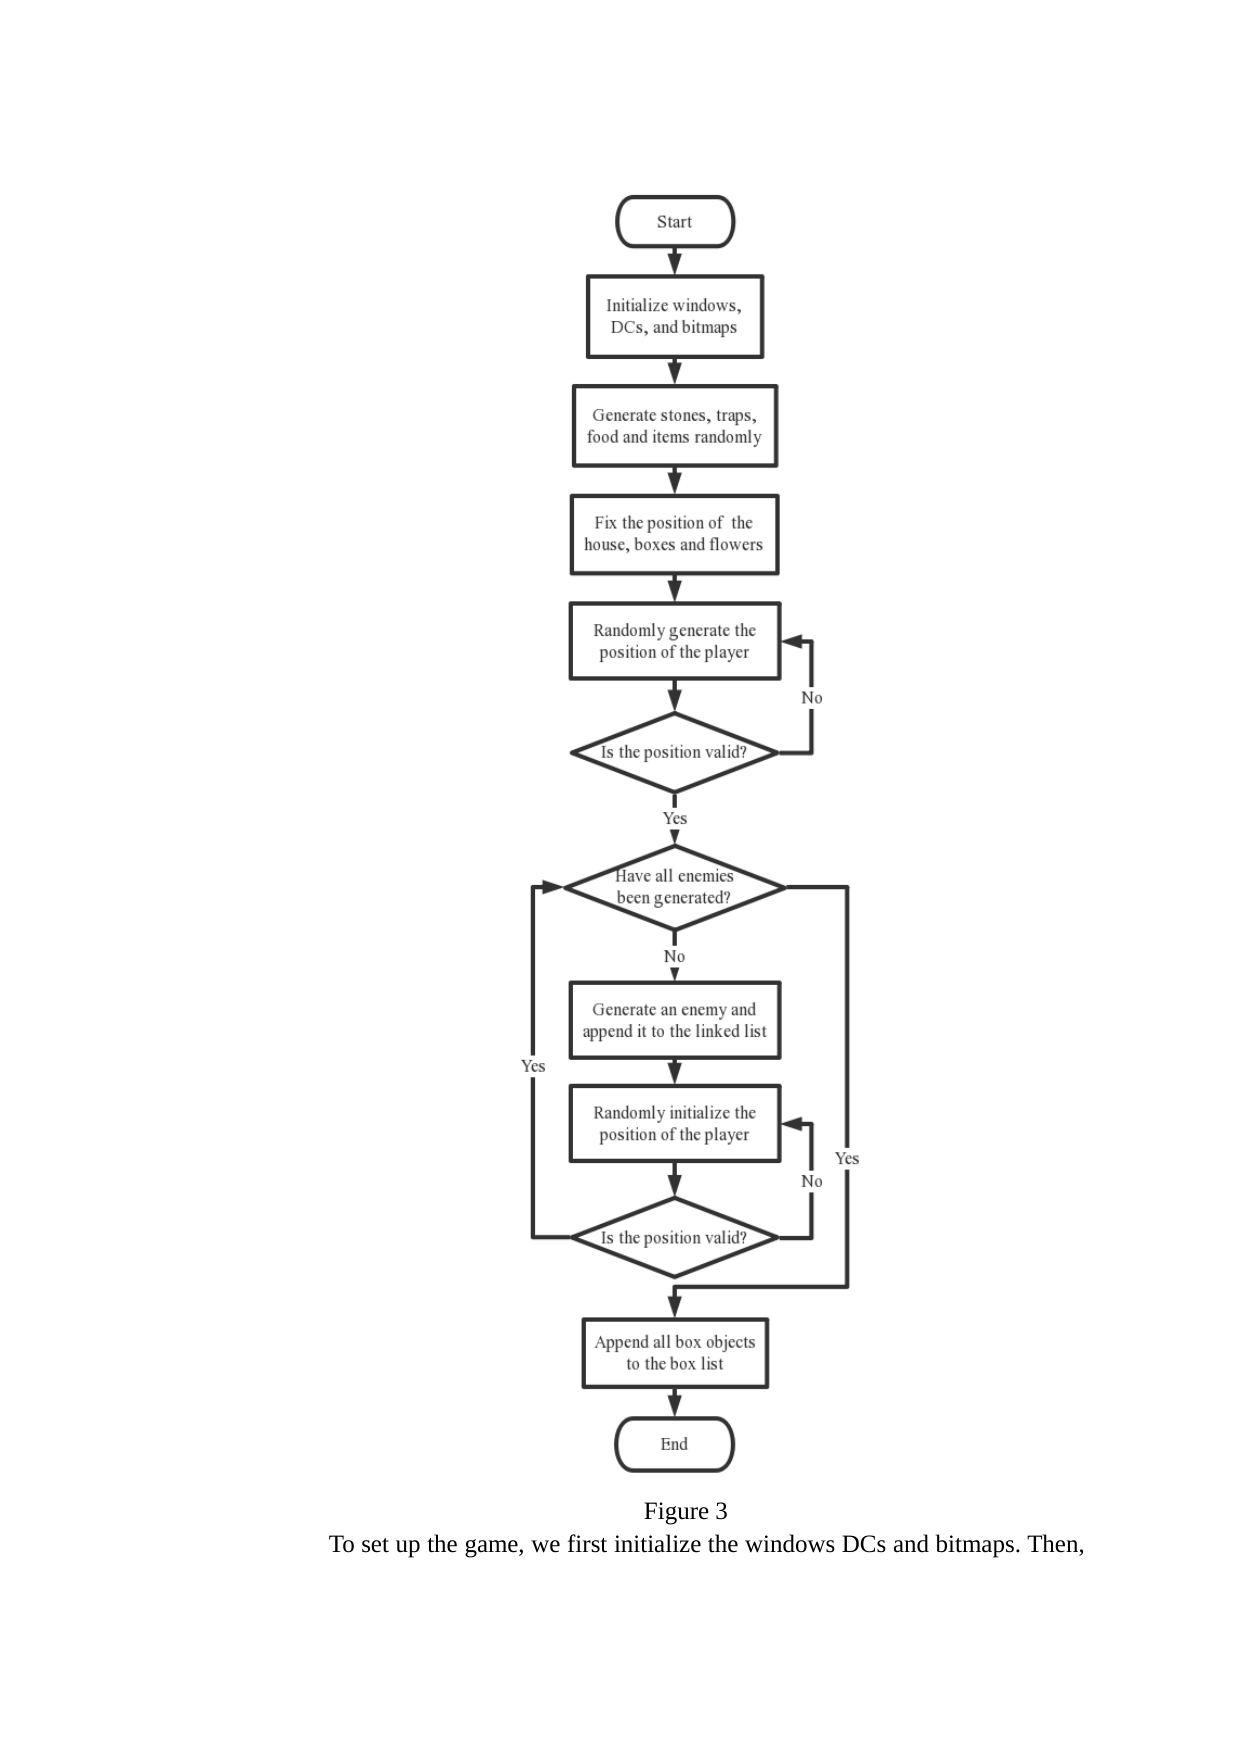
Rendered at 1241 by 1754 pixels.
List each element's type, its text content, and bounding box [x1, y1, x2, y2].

picture [481, 194, 892, 1473]
text Figure 3 [241, 1494, 1087, 1527]
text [286, 1527, 1087, 1559]
